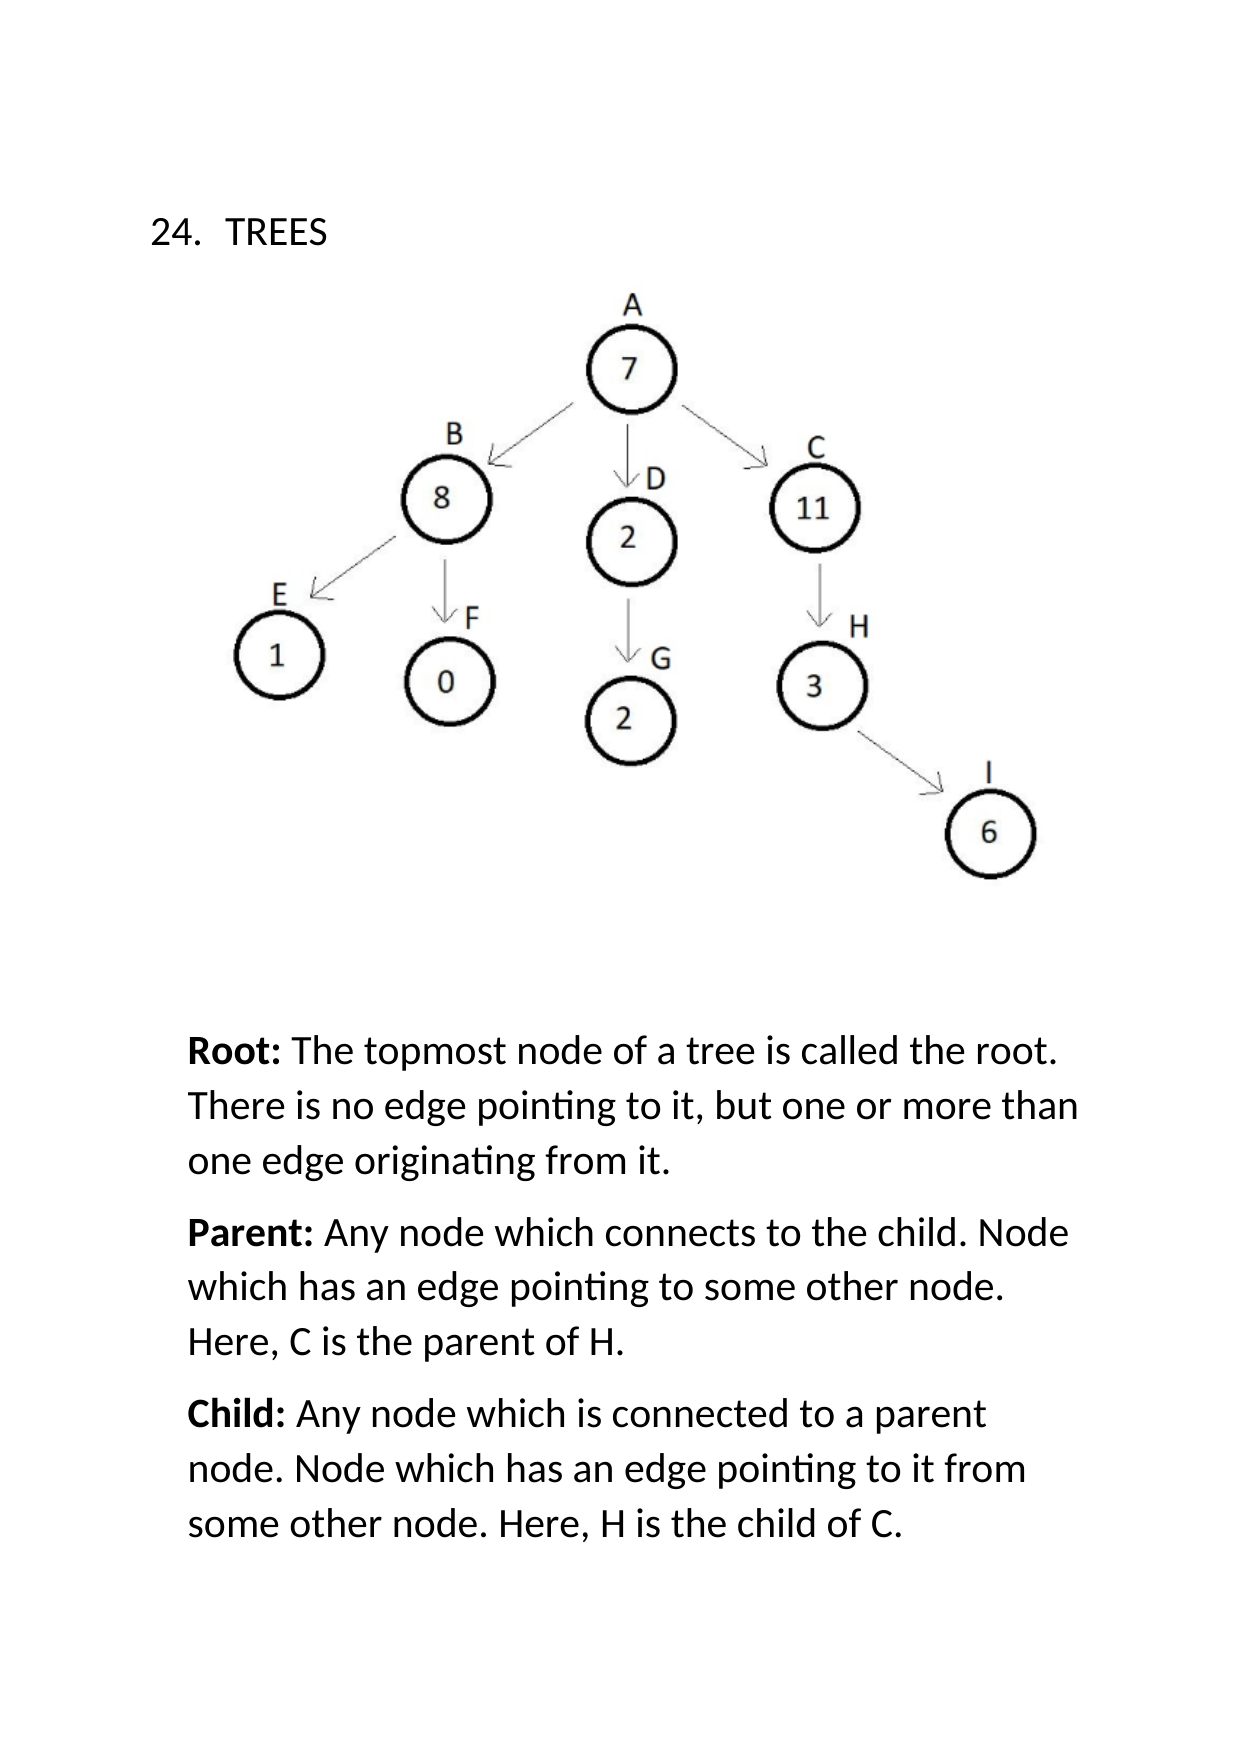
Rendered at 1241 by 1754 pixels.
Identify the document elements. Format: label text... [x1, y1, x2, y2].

picture [187, 257, 1128, 913]
text Parent: Any node which connects to the child. Node which has an edge pointing to some other node. Here, C is the parent of H. [187, 1206, 1090, 1366]
text Child: Any node which is connected to a parent node. Node which has an edge pointing to it from some other node. Here, H is the child of C. [187, 1387, 1090, 1547]
list Root: The topmost node of a tree is called the root. There is no edge pointing to it, but one or more than one edge originating from it. [187, 1024, 1090, 1185]
